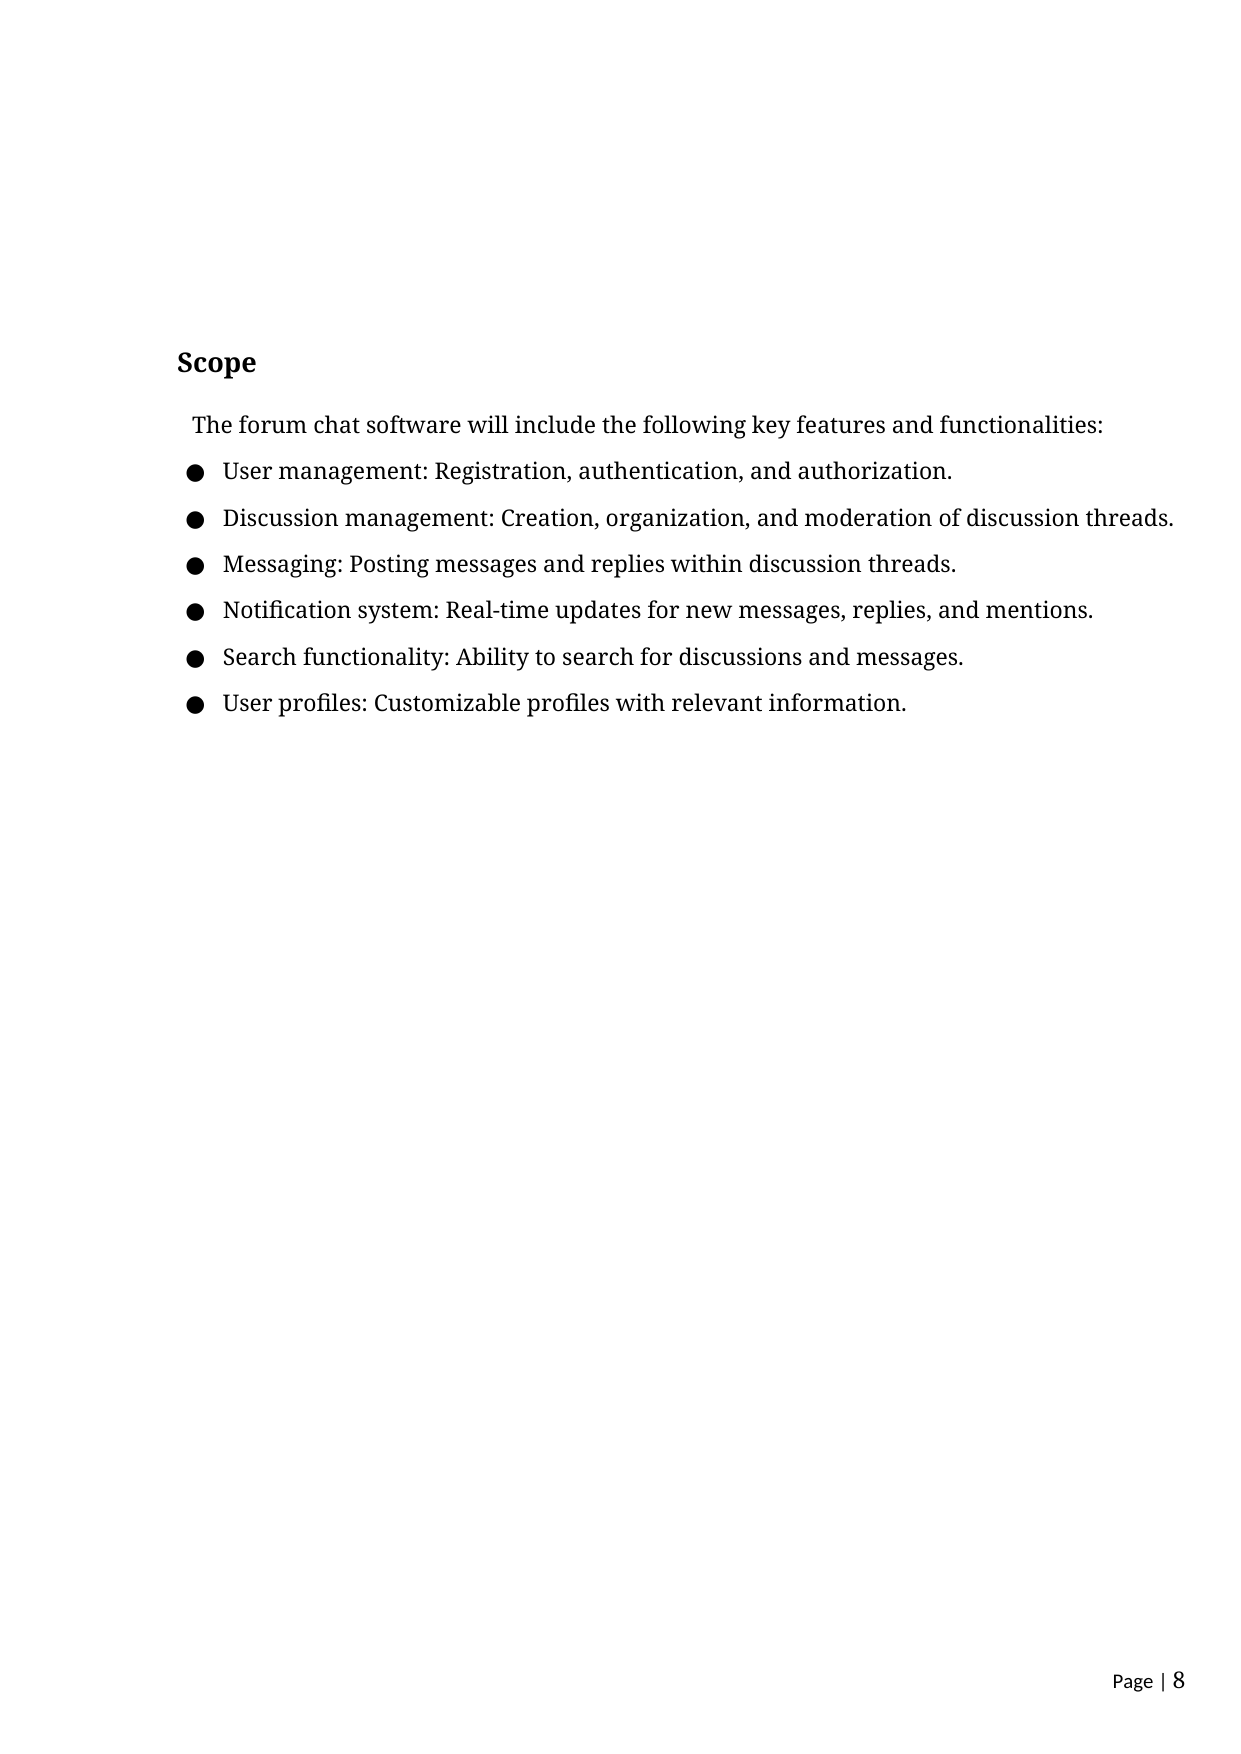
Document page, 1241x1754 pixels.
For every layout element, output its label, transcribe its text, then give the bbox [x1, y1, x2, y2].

text The forum chat software will include the following key features and functionalities: [162, 409, 1185, 440]
list User management: Registration, authentication, and authorization. [185, 455, 1185, 486]
list Messaging: Posting messages and replies within discussion threads. [185, 548, 1185, 579]
list Search functionality: Ability to search for discussions and messages. [185, 641, 1185, 672]
subtitle Scope [162, 343, 1185, 380]
list Discussion management: Creation, organization, and moderation of discussion threads. [185, 502, 1185, 533]
list User profiles: Customizable profiles with relevant information. [185, 687, 1185, 718]
list Notification system: Real-time updates for new messages, replies, and mentions. [185, 594, 1185, 626]
